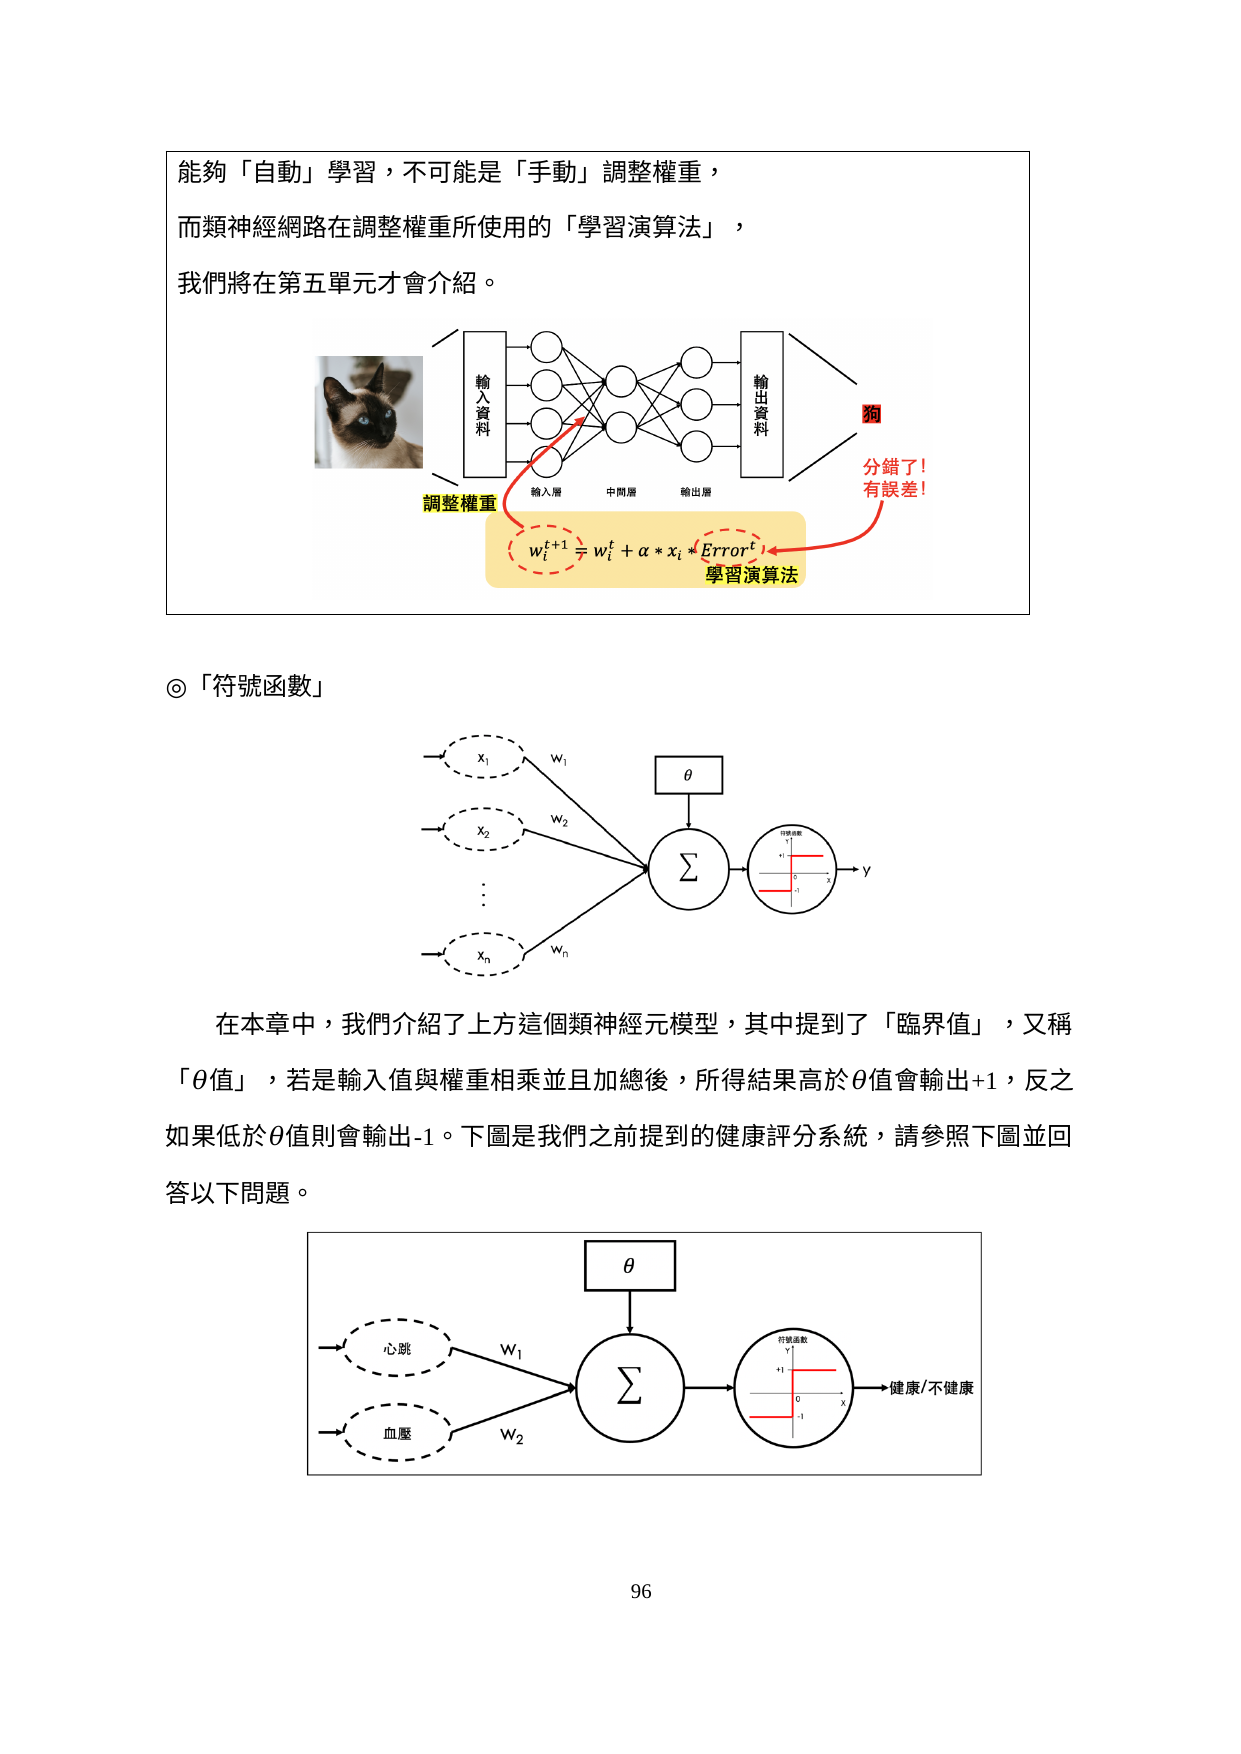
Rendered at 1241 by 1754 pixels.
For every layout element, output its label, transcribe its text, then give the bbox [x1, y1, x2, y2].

picture [304, 1228, 986, 1479]
text 在本章中，我們介紹了上方這個類神經元模型，其中提到了「臨界值」，又稱「𝜃值」，若是輸入值與權重相乘並且加總後，所得結果高於𝜃值會輸出+1，反之如果低於𝜃值則會輸出-1。下圖是我們之前提到的健康評分系統，請參照下圖並回答以下問題。 [165, 1004, 1075, 1210]
picture [312, 318, 933, 600]
text ◎「符號函數」 [165, 666, 1075, 702]
picture [408, 720, 883, 990]
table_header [167, 152, 1029, 614]
